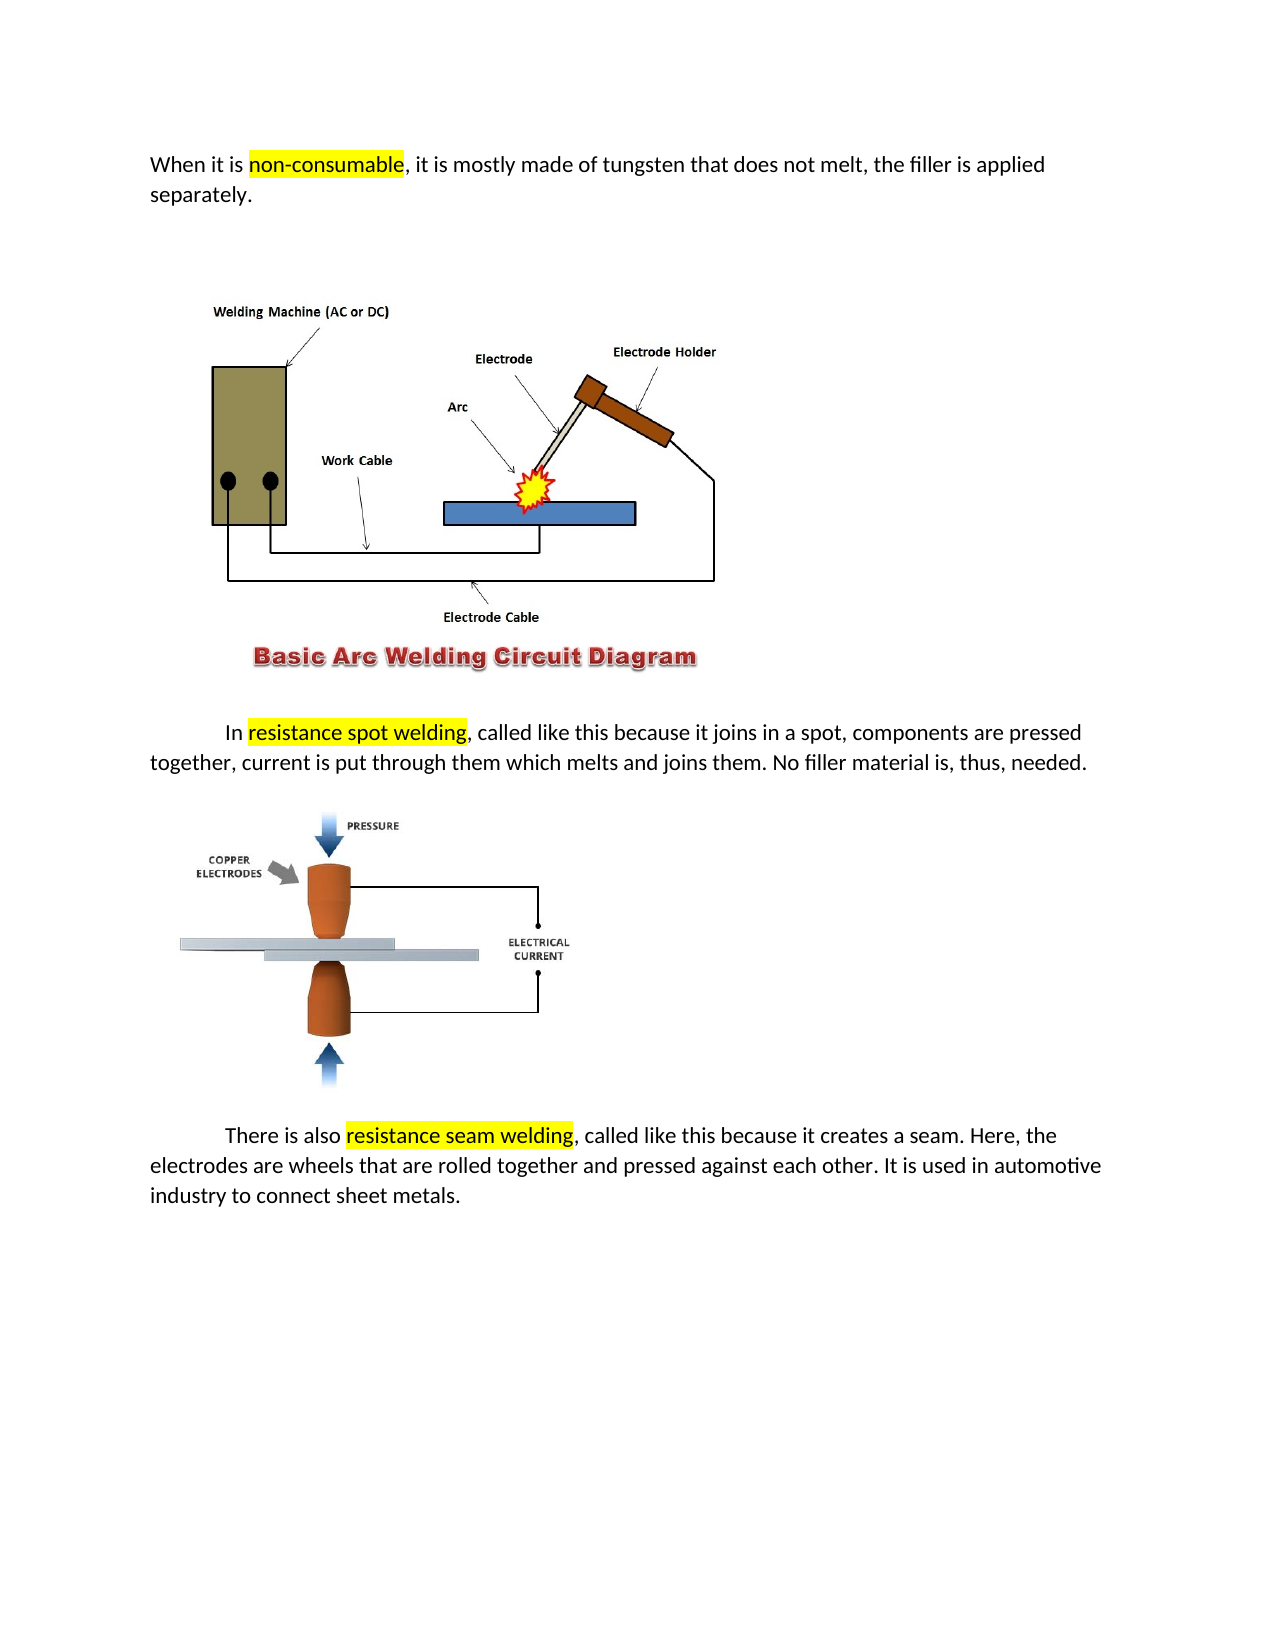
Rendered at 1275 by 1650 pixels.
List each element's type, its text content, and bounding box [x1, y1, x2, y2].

picture [150, 273, 772, 699]
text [150, 150, 1125, 208]
text In resistance spot welding, called like this because it joins in a spot, components are pressed together, current is put through them which melts and joins them. No filler material is, thus, needed. [150, 718, 1125, 776]
text There is also resistance seam welding, called like this because it creates a seam. Here, the electrodes are wheels that are rolled together and pressed against each other. It is used in automotive industry to connect sheet metals. [150, 1121, 1125, 1209]
picture [150, 795, 595, 1102]
